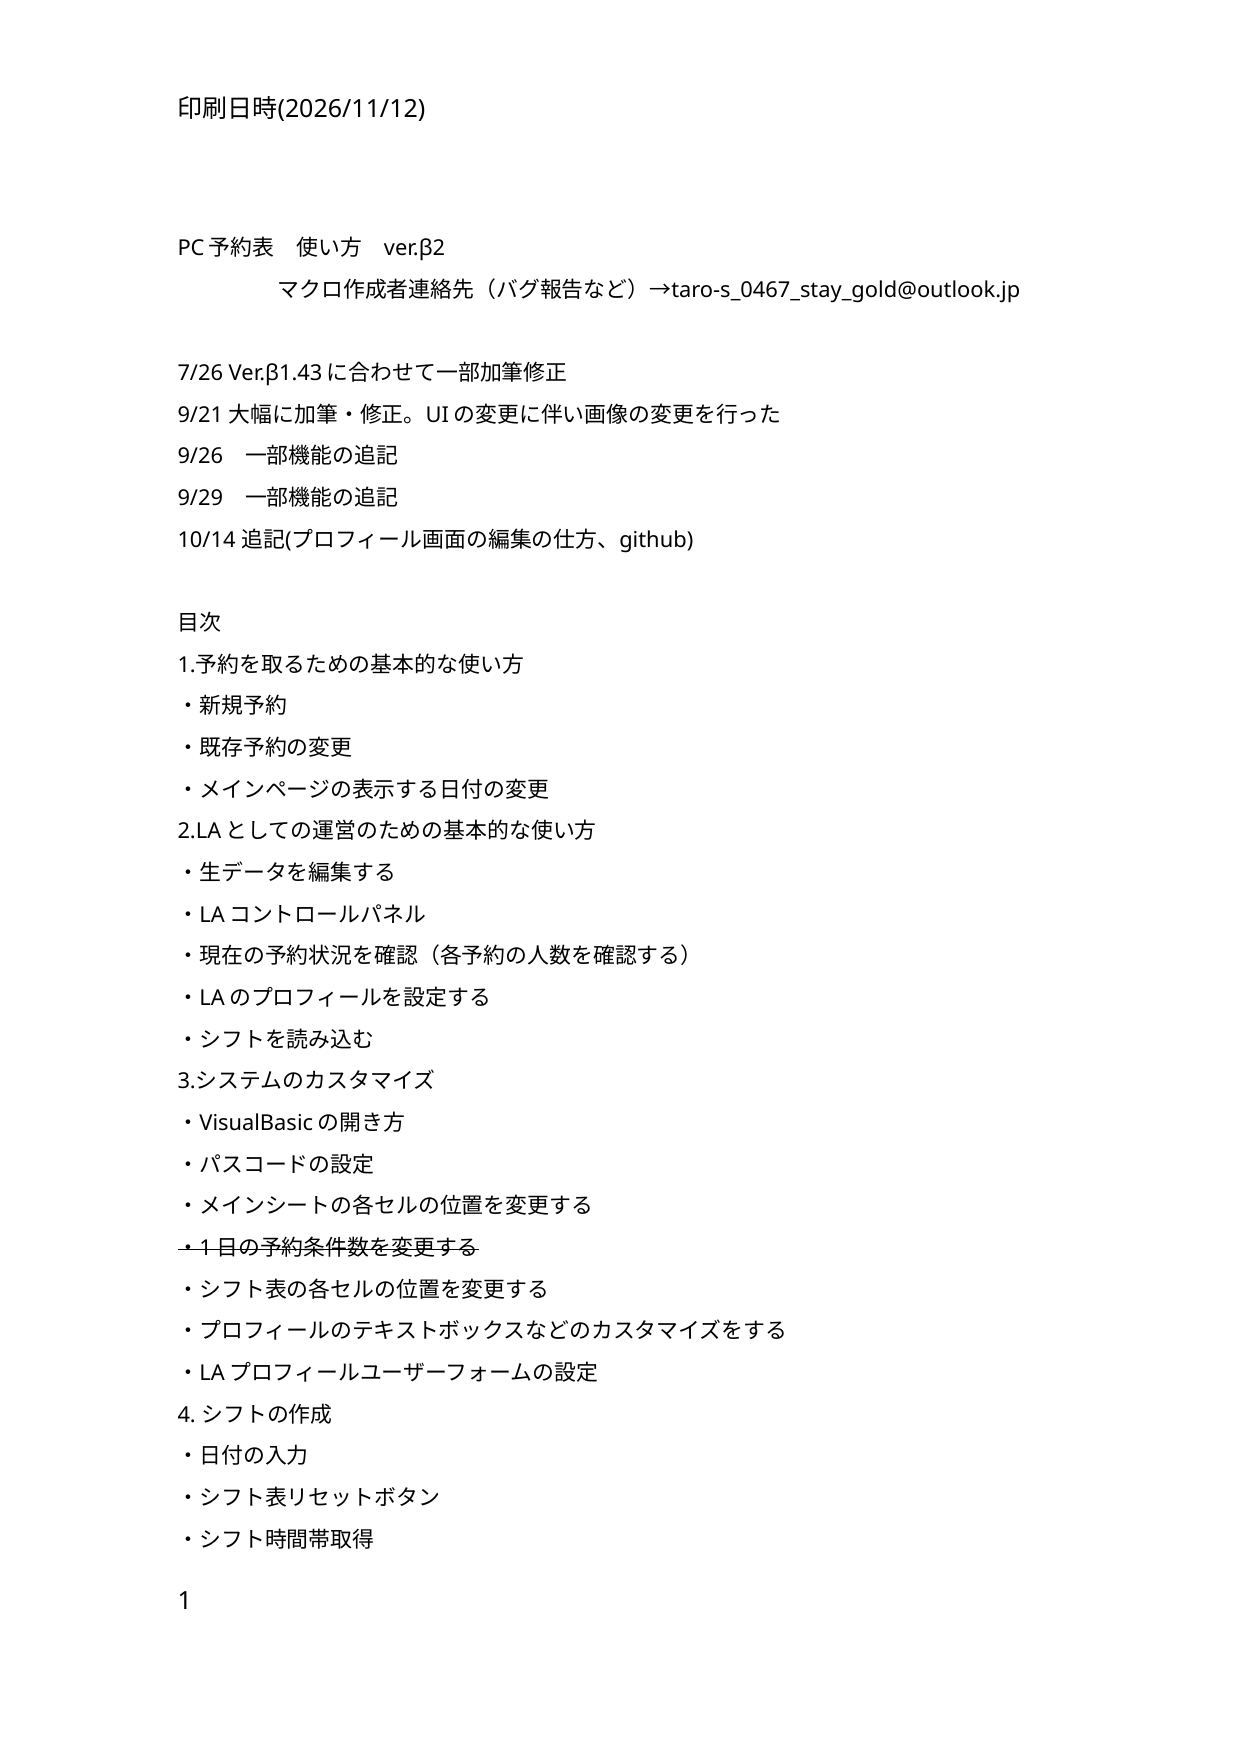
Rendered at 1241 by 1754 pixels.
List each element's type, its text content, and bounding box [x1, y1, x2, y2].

text ・生データを編集する [177, 850, 1063, 892]
text 7/26 Ver.β1.43に合わせて一部加筆修正 [177, 350, 1063, 392]
text ・パスコードの設定 [177, 1142, 1063, 1183]
text 9/21 大幅に加筆・修正。UIの変更に伴い画像の変更を行った [177, 392, 1063, 433]
text ・LAコントロールパネル [177, 892, 1063, 933]
text ・シフト表リセットボタン [177, 1475, 1063, 1517]
text 9/29 一部機能の追記 [177, 475, 1063, 517]
text ・既存予約の変更 [177, 725, 1063, 767]
text 4. シフトの作成 [177, 1392, 1063, 1433]
text ・メインシートの各セルの位置を変更する [177, 1183, 1063, 1225]
text ・日付の入力 [177, 1433, 1063, 1475]
text ・シフトを読み込む [177, 1017, 1063, 1058]
text 3.システムのカスタマイズ [177, 1058, 1063, 1100]
text ・LAプロフィールユーザーフォームの設定 [177, 1350, 1063, 1392]
text PC予約表 使い方 ver.β2 [177, 225, 1063, 267]
text ・シフト表の各セルの位置を変更する [177, 1267, 1063, 1308]
text ・メインページの表示する日付の変更 [177, 767, 1063, 808]
text ・LAのプロフィールを設定する [177, 975, 1063, 1017]
text 10/14 追記(プロフィール画面の編集の仕方、github) [177, 517, 1063, 558]
text ・新規予約 [177, 683, 1063, 725]
text マクロ作成者連絡先（バグ報告など）→taro-s_0467_stay_gold@outlook.jp [177, 267, 1063, 308]
text 9/26 一部機能の追記 [177, 433, 1063, 475]
text ・プロフィールのテキストボックスなどのカスタマイズをする [177, 1308, 1063, 1350]
text ・シフト時間帯取得 [177, 1517, 1063, 1558]
text ・1日の予約条件数を変更する [177, 1225, 1063, 1267]
text 目次 [177, 600, 1063, 642]
text ・現在の予約状況を確認（各予約の人数を確認する） [177, 933, 1063, 975]
text ・VisualBasicの開き方 [177, 1100, 1063, 1142]
text 2.LAとしての運営のための基本的な使い方 [177, 808, 1063, 850]
text 1.予約を取るための基本的な使い方 [177, 642, 1063, 683]
